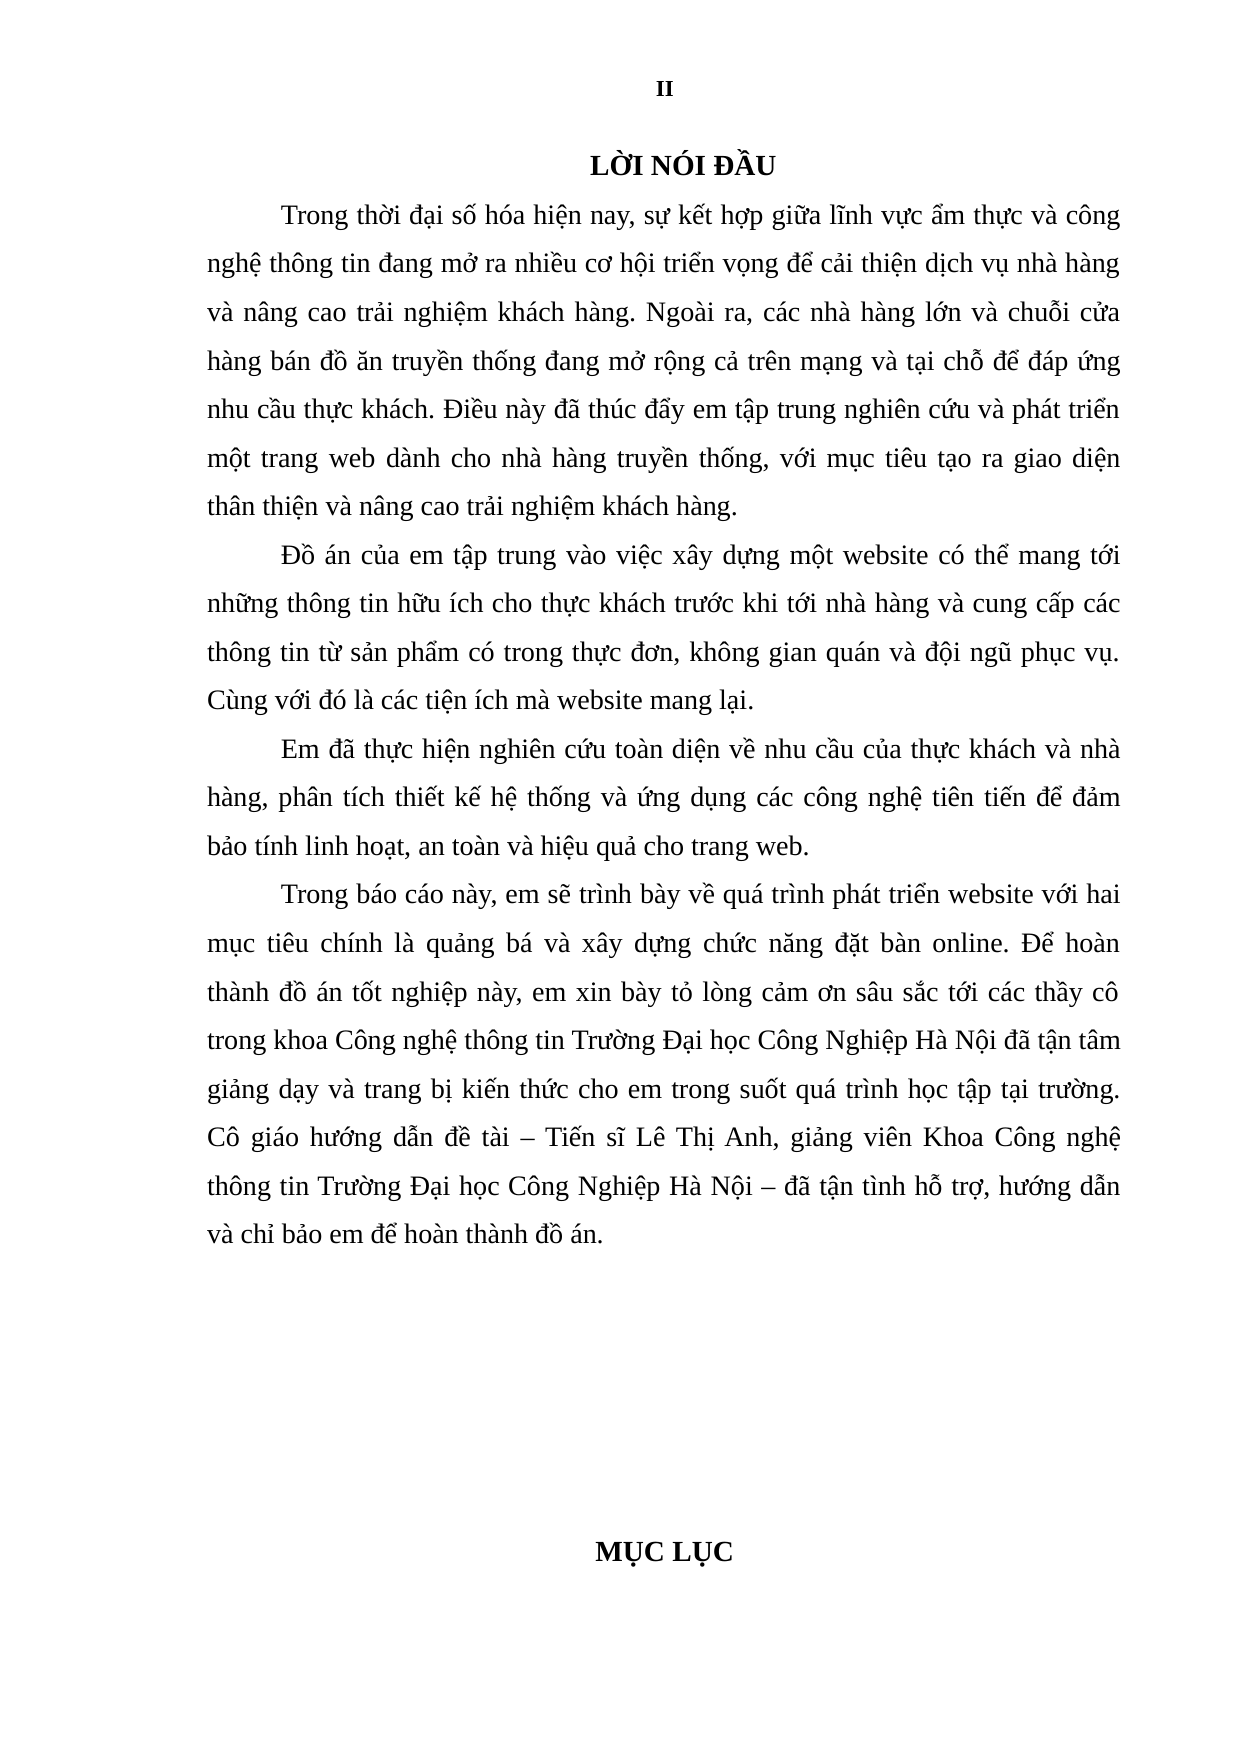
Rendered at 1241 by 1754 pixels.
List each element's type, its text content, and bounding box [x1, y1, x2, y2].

text Trong báo cáo này, em sẽ trình bày về quá trình phát triển website với hai mục tiêu chính là quảng bá và xây dựng chức năng đặt bàn online. Để hoàn thành đồ án tốt nghiệp này, em xin bày tỏ lòng cảm ơn sâu sắc tới các thầy cô trong khoa Công nghệ thông tin Trường Đại học Công Nghiệp Hà Nội đã tận tâm giảng dạy và trang bị kiến thức cho em trong suốt quá trình học tập tại trường. Cô giáo hướng dẫn đề tài – Tiến sĩ Lê Thị Anh, giảng viên Khoa Công nghệ thông tin Trường Đại học Công Nghiệp Hà Nội – đã tận tình hỗ trợ, hướng dẫn và chỉ bảo em để hoàn thành đồ án. [207, 878, 1122, 1250]
text Trong thời đại số hóa hiện nay, sự kết hợp giữa lĩnh vực ẩm thực và công nghệ thông tin đang mở ra nhiều cơ hội triển vọng để cải thiện dịch vụ nhà hàng và nâng cao trải nghiệm khách hàng. Ngoài ra, các nhà hàng lớn và chuỗi cửa hàng bán đồ ăn truyền thống đang mở rộng cả trên mạng và tại chỗ để đáp ứng nhu cầu thực khách. Điều này đã thúc đẩy em tập trung nghiên cứu và phát triển một trang web dành cho nhà hàng truyền thống, với mục tiêu tạo ra giao diện thân thiện và nâng cao trải nghiệm khách hàng. [207, 198, 1122, 522]
text Em đã thực hiện nghiên cứu toàn diện về nhu cầu của thực khách và nhà hàng, phân tích thiết kế hệ thống và ứng dụng các công nghệ tiên tiến để đảm bảo tính linh hoạt, an toàn và hiệu quả cho trang web. [207, 732, 1122, 861]
subtitle LỜI NÓI ĐẦU [244, 148, 1122, 181]
text Đồ án của em tập trung vào việc xây dựng một website có thể mang tới những thông tin hữu ích cho thực khách trước khi tới nhà hàng và cung cấp các thông tin từ sản phẩm có trong thực đơn, không gian quán và đội ngũ phục vụ. Cùng với đó là các tiện ích mà website mang lại. [207, 538, 1122, 716]
